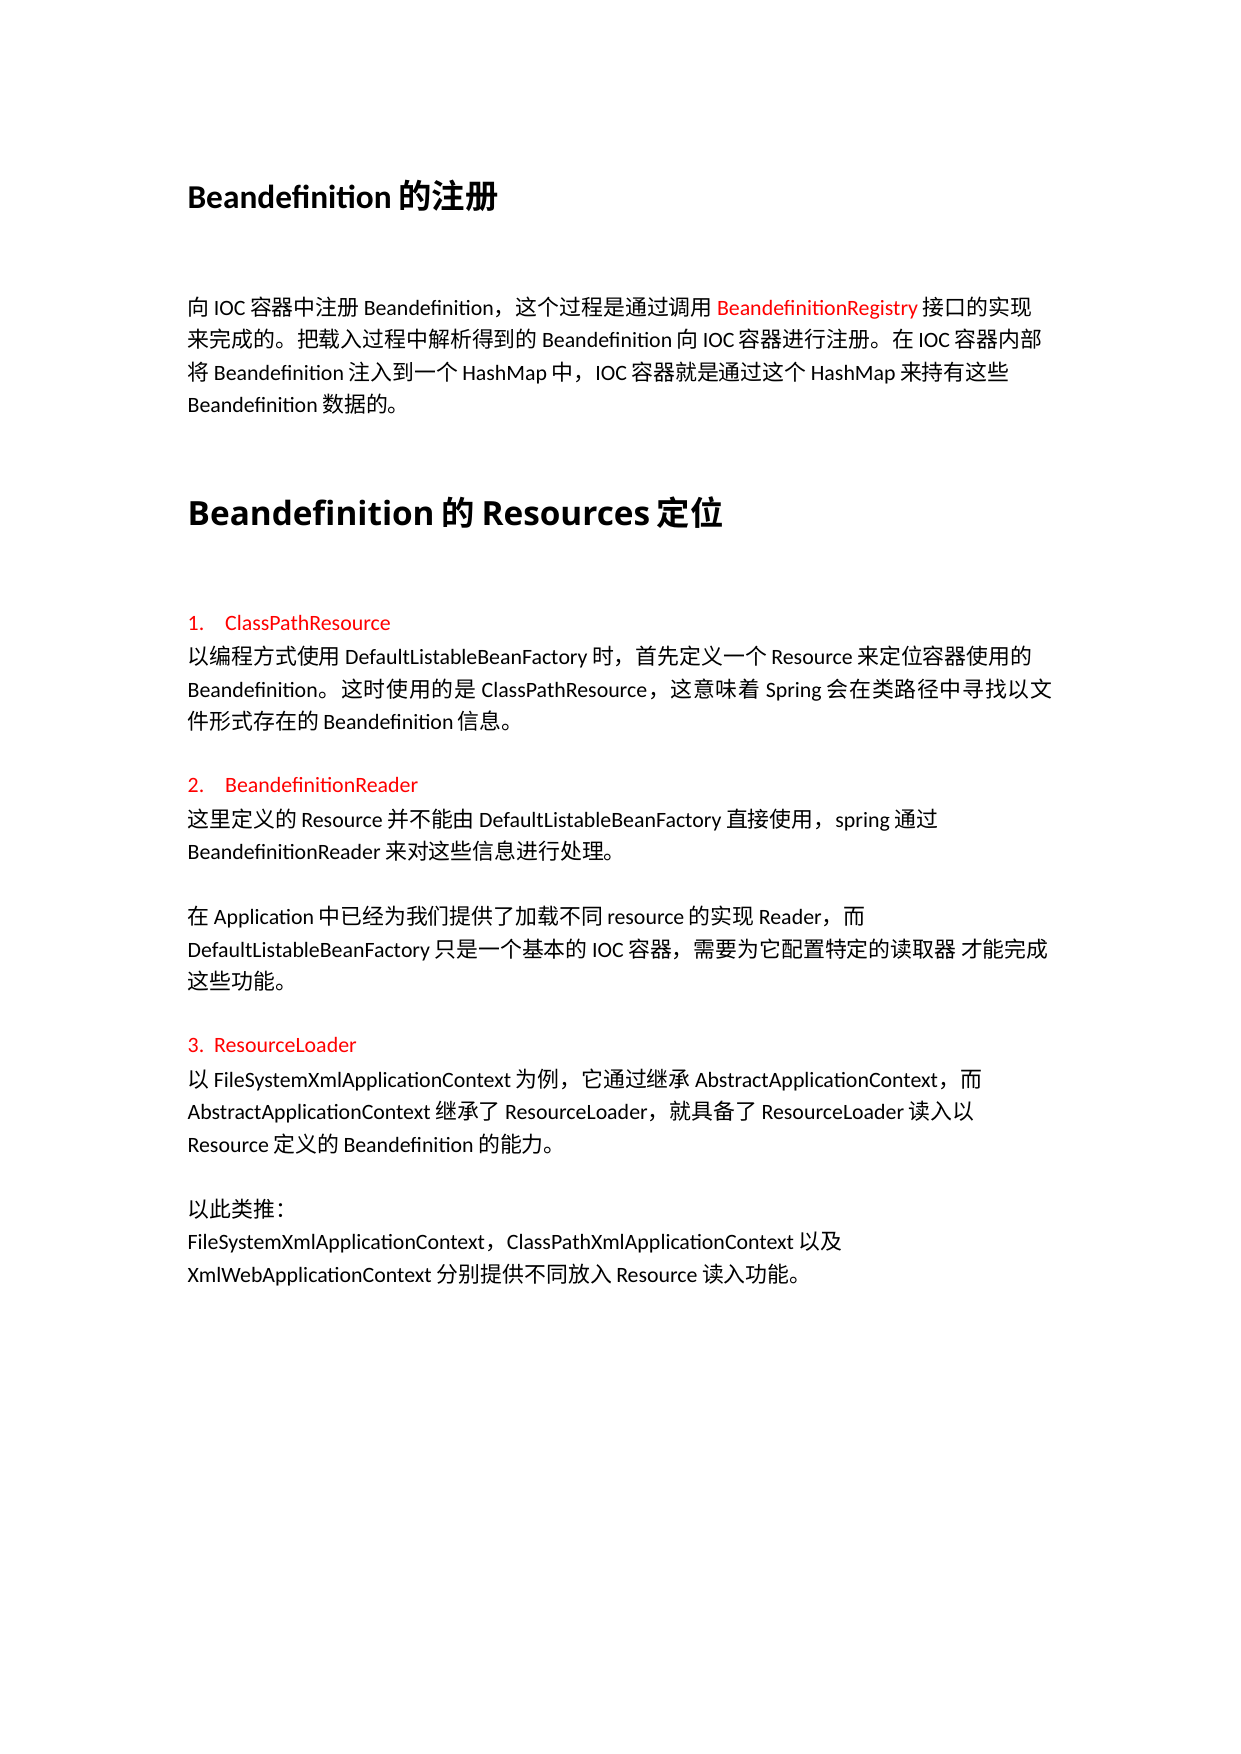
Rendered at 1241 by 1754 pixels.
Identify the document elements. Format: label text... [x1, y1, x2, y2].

list BeandefinitionReader [187, 769, 1053, 801]
text 在Application中已经为我们提供了加载不同resource的实现Reader，而DefaultListableBeanFactory只是一个基本的IOC容器，需要为它配置特定的读取器 才能完成这些功能。 [187, 899, 1053, 996]
text Beandefinition。这时使用的是ClassPathResource，这意味着Spring会在类路径中寻找以文件形式存在的Beandefinition信息。 [187, 671, 1053, 736]
text FileSystemXmlApplicationContext，ClassPathXmlApplicationContext以及XmlWebApplicationContext 分别提供不同放入Resource读入功能。 [187, 1224, 1053, 1289]
text 向IOC容器中注册Beandefinition，这个过程是通过调用BeandefinitionRegistry接口的实现来完成的。把载入过程中解析得到的Beandefinition向IOC容器进行注册。在IOC容器内部将Beandefinition注入到一个HashMap中，IOC容器就是通过这个HashMap来持有这些Beandefinition数据的。 [187, 289, 1053, 419]
text 这里定义的Resource并不能由DefaultListableBeanFactory直接使用，spring通过BeandefinitionReader来对这些信息进行处理。 [187, 801, 1053, 866]
text 以FileSystemXmlApplicationContext为例，它通过继承AbstractApplicationContext，而AbstractApplicationContext继承了ResourceLoader，就具备了ResourceLoader读入以Resource定义的Beandefinition的能力。 [187, 1061, 1053, 1159]
subtitle Beandefinition的Resources定位 [187, 479, 1053, 544]
text 以此类推： [187, 1191, 1053, 1224]
text 以编程方式使用DefaultListableBeanFactory时，首先定义一个Resource来定位容器使用的 [187, 639, 1053, 671]
text 3. ResourceLoader [187, 1029, 1053, 1061]
subtitle Beandefinition的注册 [187, 162, 1053, 227]
list ClassPathResource [187, 606, 1053, 639]
